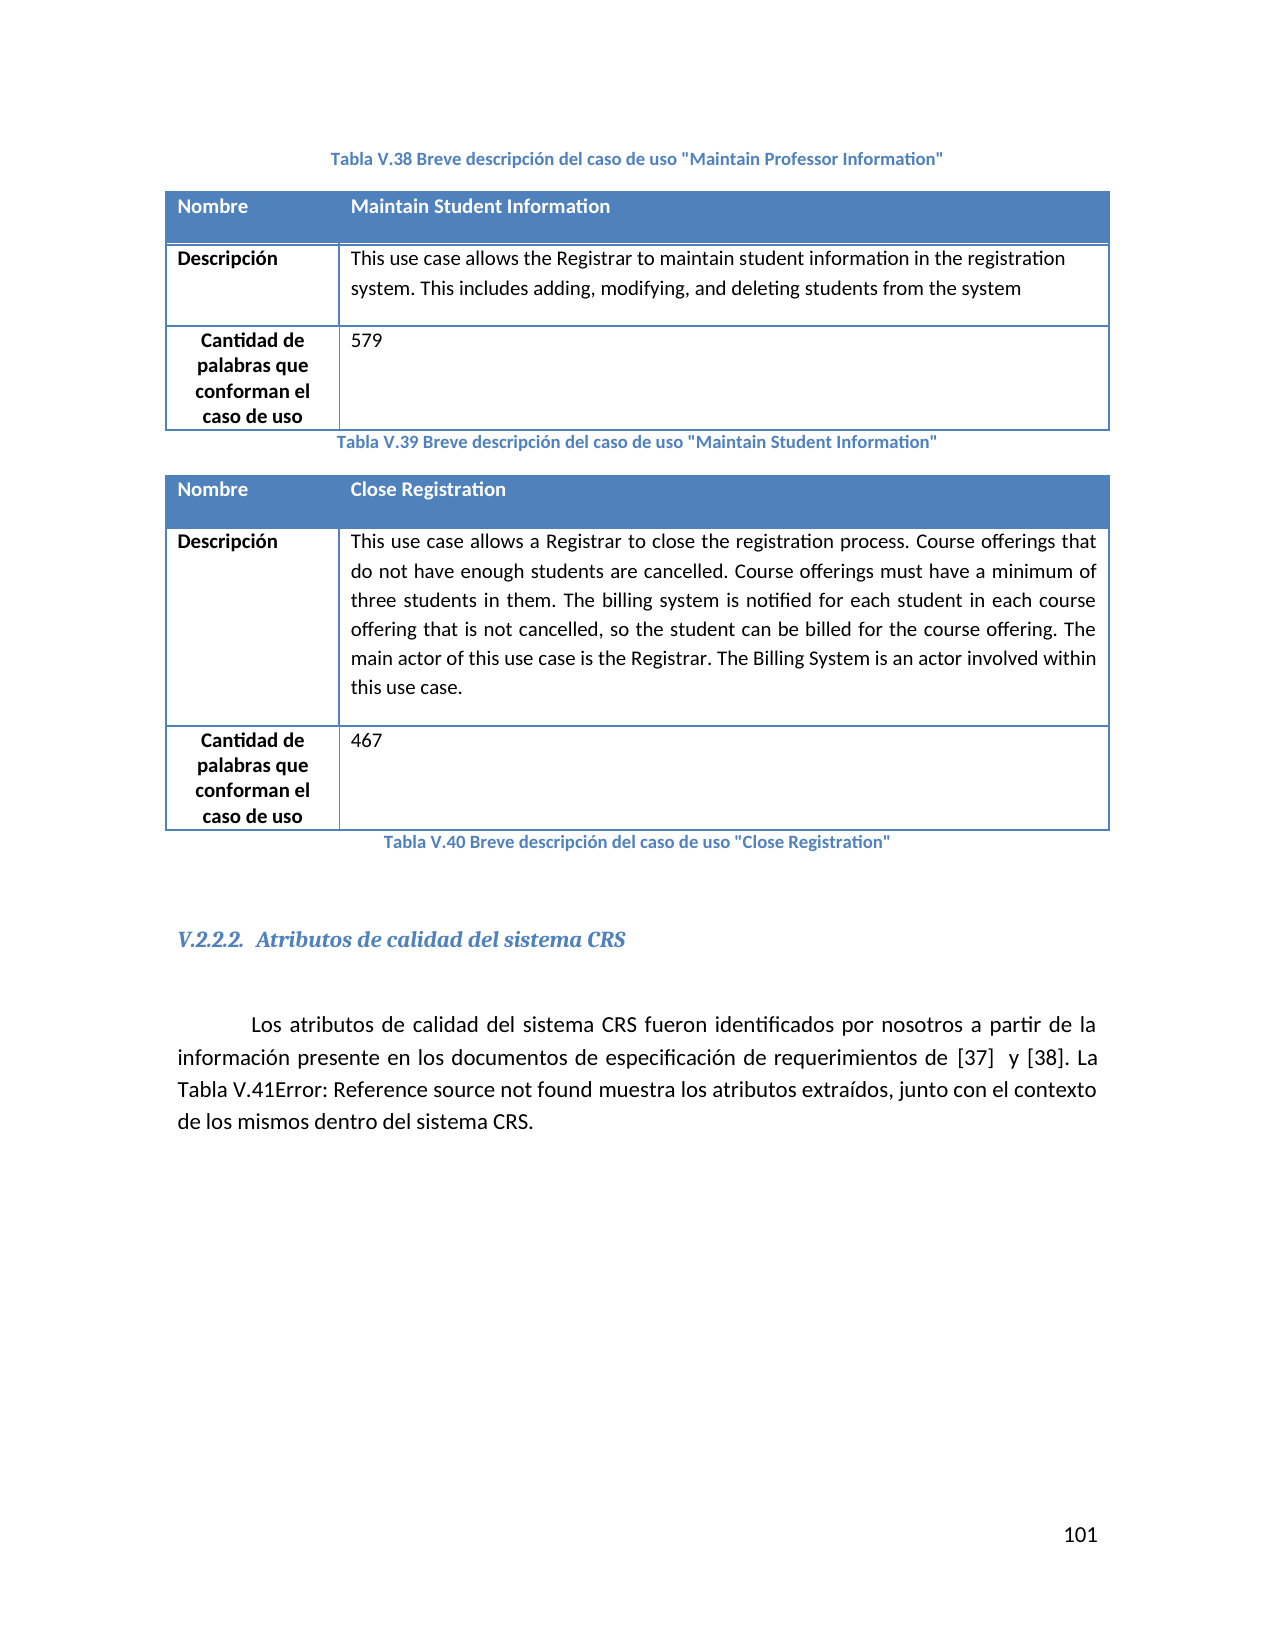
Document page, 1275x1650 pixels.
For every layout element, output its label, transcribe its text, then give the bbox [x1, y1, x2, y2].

text Los atributos de calidad del sistema CRS fueron identificados por nosotros a partir de la información presente en los documentos de especificación de requerimientos de y . La Tabla V-31 muestra los atributos extraídos, junto con el contexto de los mismos dentro del sistema CRS. [177, 1011, 1098, 1135]
table_cell This use case allows the Registrar to maintain student information in the registration system. This includes adding, modifying, and deleting students from the system [340, 246, 1108, 325]
table_header Maintain Student Information [340, 194, 1108, 243]
table_cell 467 [340, 727, 1108, 828]
table_cell Descripción [167, 529, 338, 725]
table_cell Cantidad de palabras que conforman el caso de uso [167, 727, 339, 828]
table_header Nombre [167, 194, 338, 243]
table_header Nombre [167, 477, 338, 527]
table_cell 579 [340, 327, 1108, 429]
table_cell This use case allows a Registrar to close the registration process. Course offerings that do not have enough students are cancelled. Course offerings must have a minimum of three students in them. The billing system is notified for each student in each course offering that is not cancelled, so the student can be billed for the course offering. The main actor of this use case is the Registrar. The Billing System is an actor involved within this use case. [340, 529, 1108, 725]
table_cell Descripción [167, 246, 338, 325]
table_header Close Registration [340, 477, 1108, 527]
subtitle Atributos de calidad del sistema CRS [177, 927, 1098, 954]
table_cell Cantidad de palabras que conforman el caso de uso [167, 327, 339, 429]
